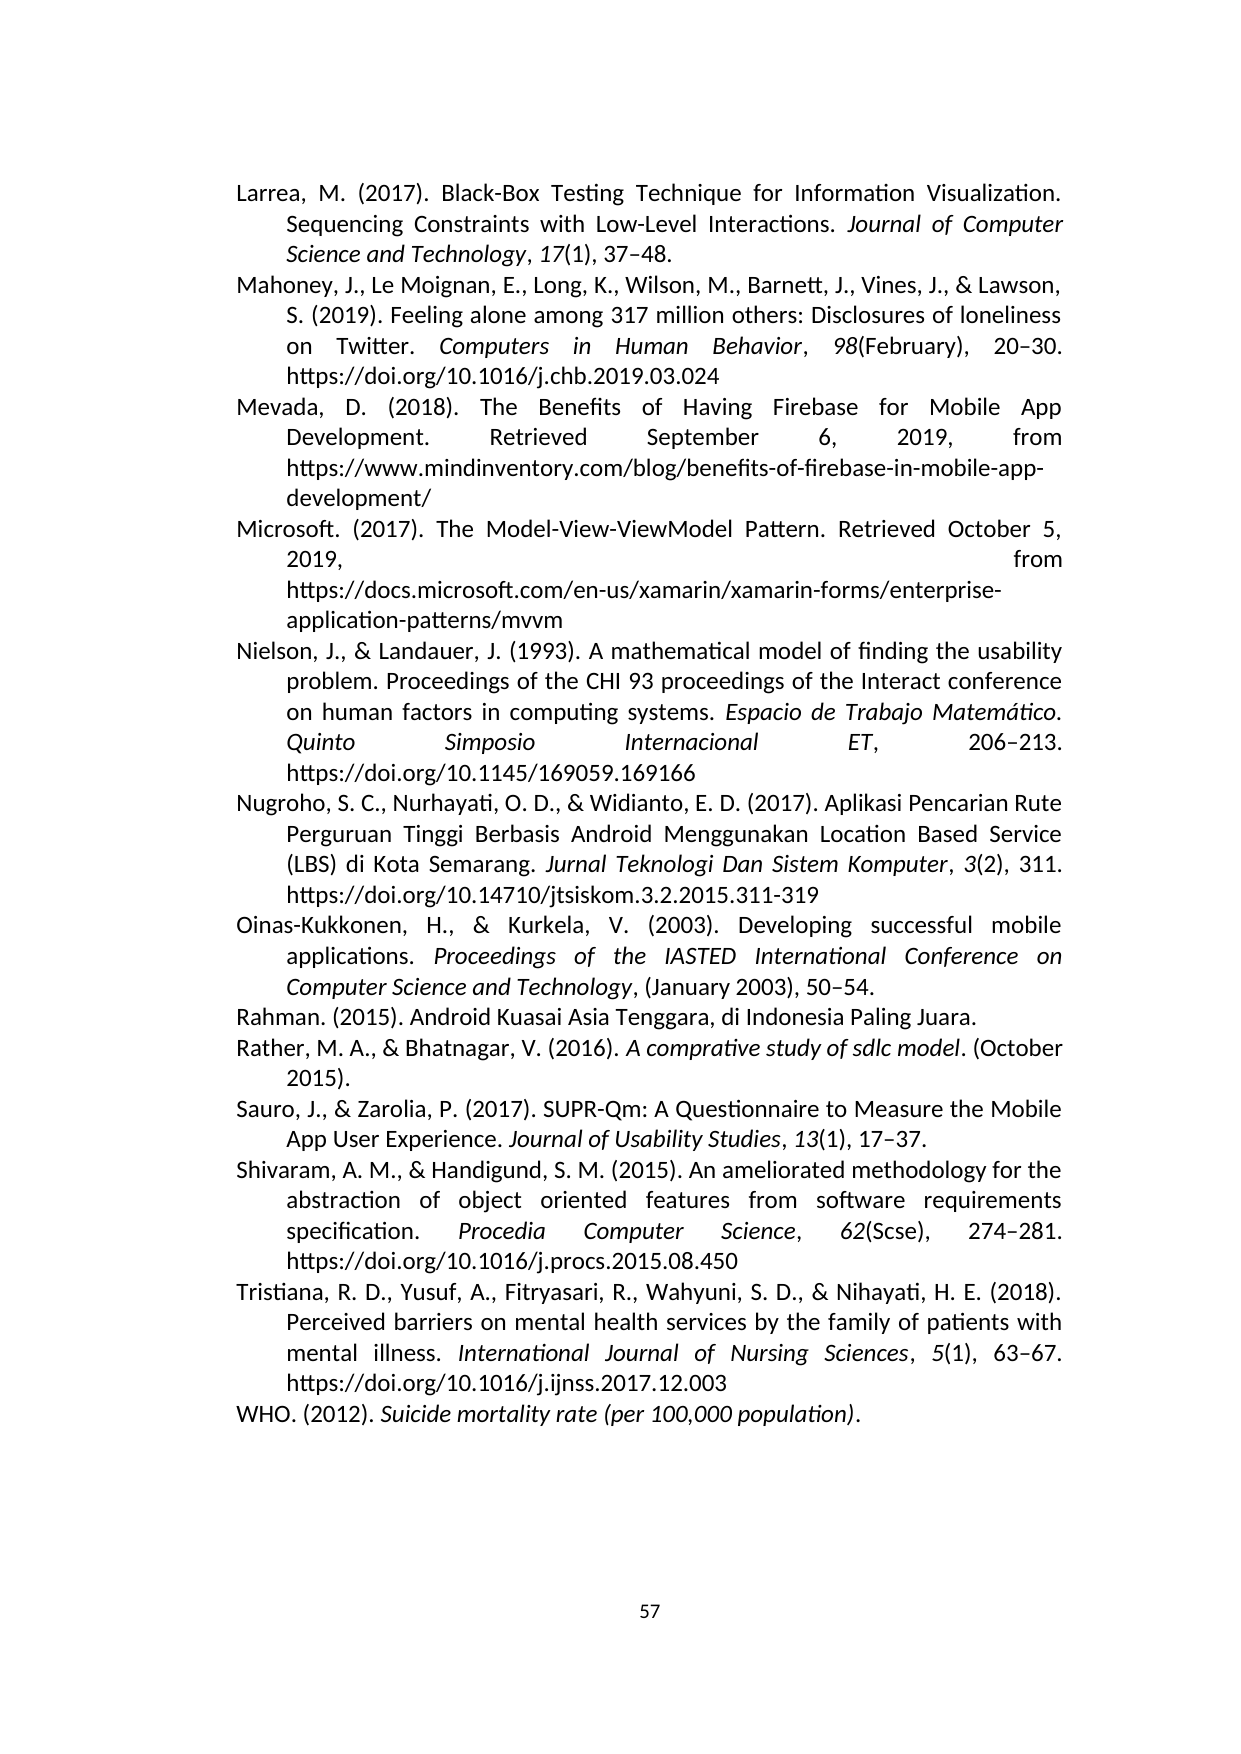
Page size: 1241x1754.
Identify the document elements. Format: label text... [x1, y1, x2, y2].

text Rahman. (2015). Android Kuasai Asia Tenggara, di Indonesia Paling Juara. [236, 1001, 1063, 1032]
text Mahoney, J., Le Moignan, E., Long, K., Wilson, M., Barnett, J., Vines, J., & Lawson, S. (2019). Feeling alone among 317 million others: Disclosures of loneliness on Twitter. Computers in Human Behavior, 98(February), 20–30. https://doi.org/10.1016/j.chb.2019.03.024 [236, 269, 1063, 391]
text Shivaram, A. M., & Handigund, S. M. (2015). An ameliorated methodology for the abstraction of object oriented features from software requirements specification. Procedia Computer Science, 62(Scse), 274–281. https://doi.org/10.1016/j.procs.2015.08.450 [236, 1154, 1063, 1276]
text Microsoft. (2017). The Model-View-ViewModel Pattern. Retrieved October 5, 2019, from https://docs.microsoft.com/en-us/xamarin/xamarin-forms/enterprise-application-patterns/mvvm [236, 513, 1063, 635]
text WHO. (2012). Suicide mortality rate (per 100,000 population). [236, 1398, 1063, 1428]
text Nugroho, S. C., Nurhayati, O. D., & Widianto, E. D. (2017). Aplikasi Pencarian Rute Perguruan Tinggi Berbasis Android Menggunakan Location Based Service (LBS) di Kota Semarang. Jurnal Teknologi Dan Sistem Komputer, 3(2), 311. https://doi.org/10.14710/jtsiskom.3.2.2015.311-319 [236, 788, 1063, 910]
text Larrea, M. (2017). Black-Box Testing Technique for Information Visualization. Sequencing Constraints with Low-Level Interactions. Journal of Computer Science and Technology, 17(1), 37–48. [236, 177, 1063, 269]
text Tristiana, R. D., Yusuf, A., Fitryasari, R., Wahyuni, S. D., & Nihayati, H. E. (2018). Perceived barriers on mental health services by the family of patients with mental illness. International Journal of Nursing Sciences, 5(1), 63–67. https://doi.org/10.1016/j.ijnss.2017.12.003 [236, 1276, 1063, 1398]
text Mevada, D. (2018). The Benefits of Having Firebase for Mobile App Development. Retrieved September 6, 2019, from https://www.mindinventory.com/blog/benefits-of-firebase-in-mobile-app-development/ [236, 391, 1063, 513]
text Sauro, J., & Zarolia, P. (2017). SUPR-Qm: A Questionnaire to Measure the Mobile App User Experience. Journal of Usability Studies, 13(1), 17–37. [236, 1093, 1063, 1154]
text Oinas-Kukkonen, H., & Kurkela, V. (2003). Developing successful mobile applications. Proceedings of the IASTED International Conference on Computer Science and Technology, (January 2003), 50–54. [236, 910, 1063, 1001]
text Rather, M. A., & Bhatnagar, V. (2016). A comprative study of sdlc model. (October 2015). [236, 1032, 1063, 1093]
text Nielson, J., & Landauer, J. (1993). A mathematical model of finding the usability problem. Proceedings of the CHI 93 proceedings of the Interact conference on human factors in computing systems. Espacio de Trabajo Matemático. Quinto Simposio Internacional ET, 206–213. https://doi.org/10.1145/169059.169166 [236, 635, 1063, 788]
